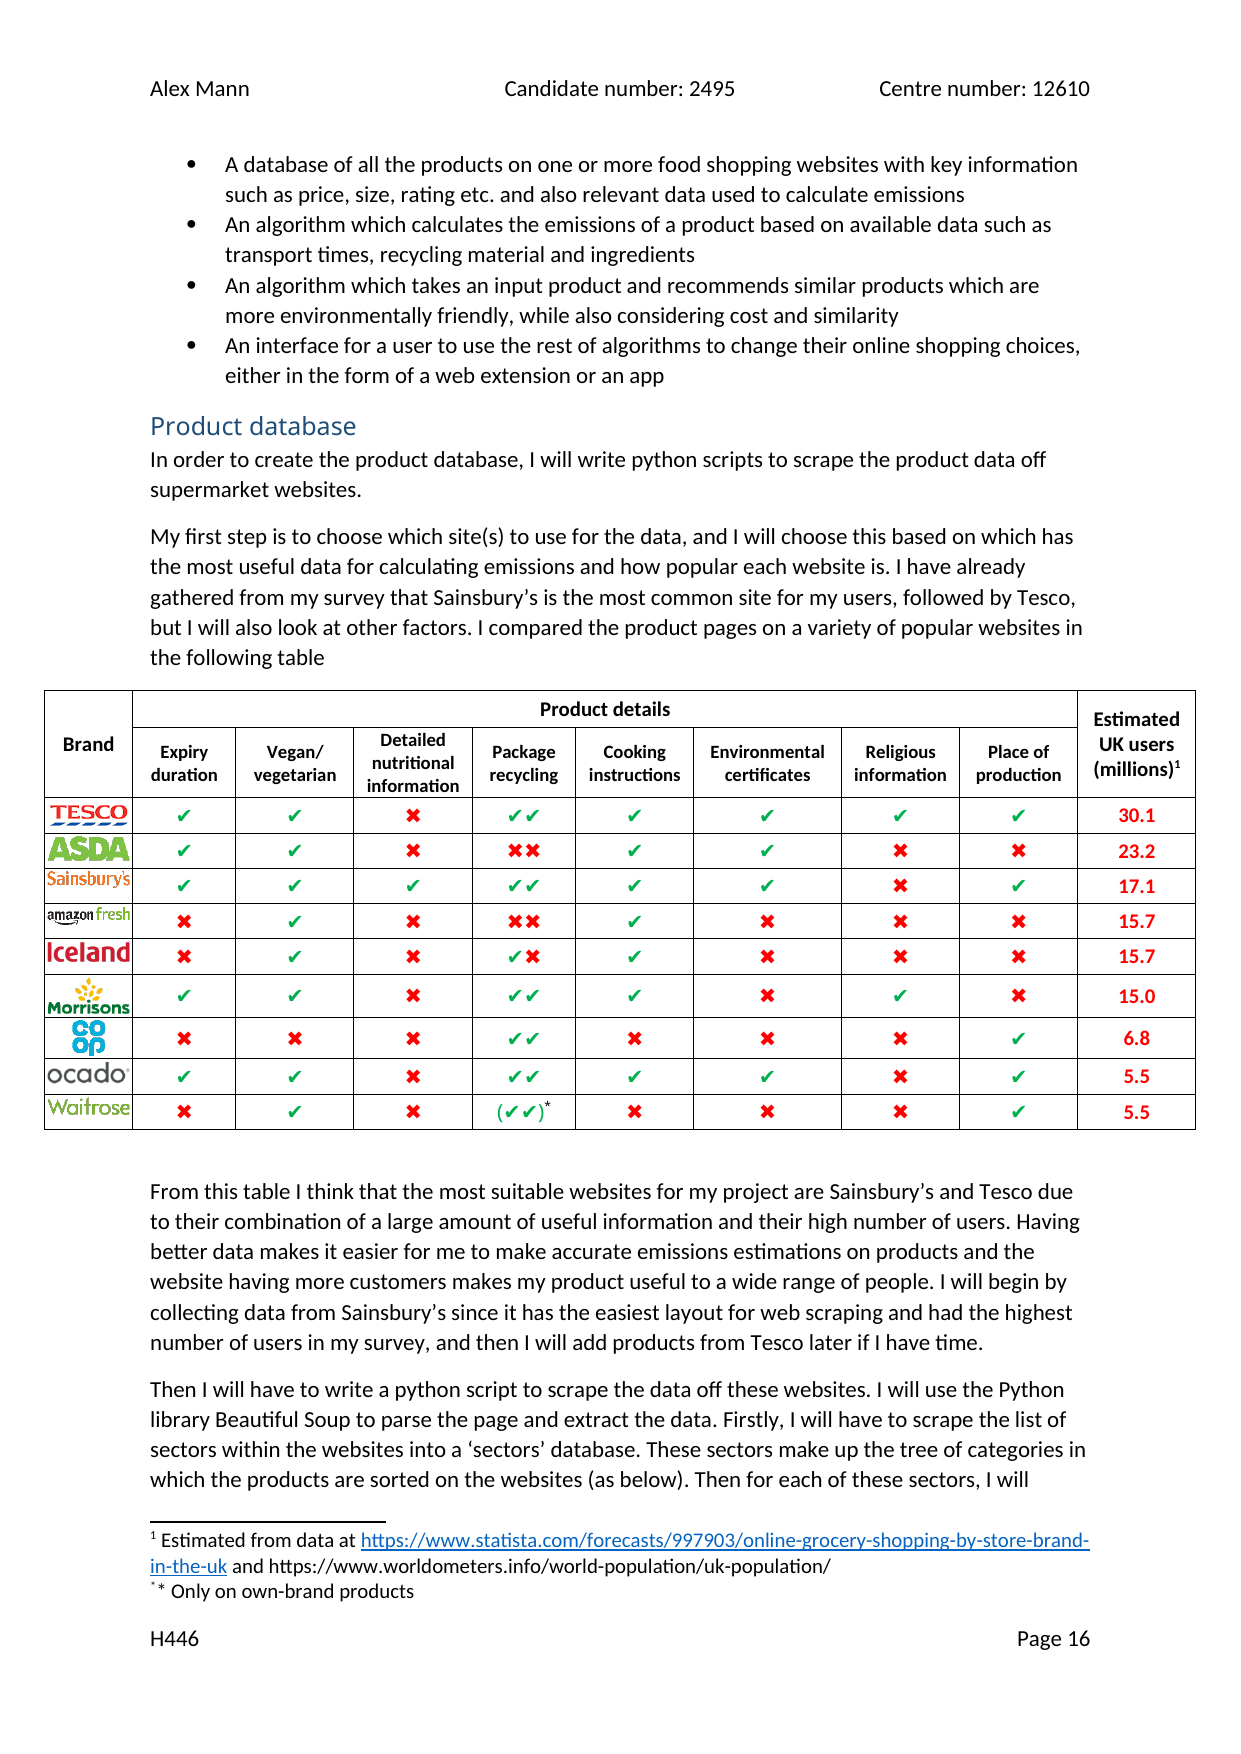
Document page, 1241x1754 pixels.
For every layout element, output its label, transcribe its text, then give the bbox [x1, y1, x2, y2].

table_cell ✔ [694, 1059, 841, 1093]
picture [47, 942, 130, 962]
table_cell ✖ [236, 1018, 353, 1058]
picture [84, 1034, 94, 1040]
table_cell [45, 834, 132, 868]
table_cell ✖ [842, 834, 959, 868]
table_cell Vegan/ vegetarian [236, 728, 353, 797]
table_cell ✖ [694, 904, 841, 938]
table_cell 30.1 [1078, 798, 1195, 832]
table_cell [45, 904, 132, 938]
table_cell ✔ [960, 869, 1077, 903]
table_cell ✖ [694, 975, 841, 1017]
table_cell [45, 1095, 132, 1129]
table_cell 23.2 [1078, 834, 1195, 868]
table_cell ✔ [694, 869, 841, 903]
text From this table I think that the most suitable websites for my project are Sainsbury’s and Tesco due to their combination of a large amount of useful information and their high number of users. Having better data makes it easier for me to make accurate emissions estimations on products and the website having more customers makes my product useful to a wide range of people. I will begin by collecting data from Sainsbury’s since it has the easiest layout for web scraping and had the highest number of users in my survey, and then I will add products from Tesco later if I have time. [150, 1177, 1090, 1356]
table_cell ✔ [236, 939, 353, 974]
table_header Product details [133, 691, 1077, 727]
table_cell ✖ [842, 939, 959, 974]
subtitle Product database [150, 408, 1090, 442]
list A database of all the products on one or more food shopping websites with key information such as price, size, rating etc. and also relevant data used to calculate emissions [187, 150, 1090, 208]
picture [47, 1097, 130, 1115]
table_cell 5.5 [1078, 1095, 1195, 1129]
table_cell ✔✔ [473, 869, 575, 903]
picture [47, 1062, 130, 1084]
table_cell Detailed nutritional information [354, 728, 472, 797]
table_cell ✔✖ [473, 939, 575, 974]
list An interface for a user to use the rest of algorithms to change their online shopping choices, either in the form of a web extension or an app [187, 331, 1090, 389]
table_cell ✖ [354, 1059, 472, 1093]
text In order to create the product database, I will write python scripts to scrape the product data off supermarket websites. [150, 445, 1090, 503]
table_cell ✔ [576, 869, 693, 903]
table_cell ✖ [354, 904, 472, 938]
table_cell ✔ [842, 975, 959, 1017]
table_cell ✔ [236, 1059, 353, 1093]
table_cell Environmental certificates [694, 728, 841, 797]
table_cell ✔ [133, 975, 235, 1017]
table_cell ✔ [354, 869, 472, 903]
table_cell ✔ [960, 798, 1077, 832]
table_cell Religious information [842, 728, 959, 797]
picture [47, 801, 130, 828]
table_cell [45, 869, 132, 903]
table_cell ✖ [960, 939, 1077, 974]
table_header Brand [45, 691, 132, 797]
table_cell ✖ [960, 834, 1077, 868]
table_cell ✖ [354, 1018, 472, 1058]
table_cell ✔✔ [473, 1059, 575, 1093]
table_cell 17.1 [1078, 869, 1195, 903]
table_cell ✖ [842, 904, 959, 938]
table_cell Expiry duration [133, 728, 235, 797]
table_cell ✔ [694, 834, 841, 868]
picture [72, 1051, 88, 1056]
table_cell 15.7 [1078, 939, 1195, 974]
table_cell ✖ [842, 1018, 959, 1058]
table_cell ✔ [236, 904, 353, 938]
table_cell ✖✖ [473, 834, 575, 868]
table_cell [45, 939, 132, 974]
picture [47, 836, 130, 861]
table_cell ✔ [576, 798, 693, 832]
table_cell ✔ [236, 869, 353, 903]
table_cell 15.7 [1078, 904, 1195, 938]
table_cell ✔ [960, 1059, 1077, 1093]
table_cell ✖ [694, 939, 841, 974]
table_cell ✖ [133, 939, 235, 974]
table_cell ✔ [133, 834, 235, 868]
table_cell ✔✔ [473, 798, 575, 832]
table_cell ✔✔ [473, 1018, 575, 1058]
table_cell ✔ [133, 869, 235, 903]
table_cell ✔✔ [473, 975, 575, 1017]
table_cell ✖ [694, 1095, 841, 1129]
table_cell ✖ [842, 1059, 959, 1093]
table_cell ✖ [842, 1095, 959, 1129]
table_cell [45, 798, 132, 832]
table_cell Package recycling [473, 728, 575, 797]
table_cell ✖ [694, 1018, 841, 1058]
table_cell ✔ [576, 1059, 693, 1093]
table_cell ✔ [133, 1059, 235, 1093]
table_cell ✔ [133, 798, 235, 832]
table_cell ✔ [576, 834, 693, 868]
table_cell ✔ [576, 939, 693, 974]
table_cell ✔ [236, 798, 353, 832]
table_cell ✖ [354, 939, 472, 974]
picture [47, 871, 130, 888]
table_cell ✔ [236, 1095, 353, 1129]
table_cell ✖✖ [473, 904, 575, 938]
table_cell Cooking instructions [576, 728, 693, 797]
table_header Estimated UK users (millions) [1078, 691, 1195, 797]
table_cell 5.5 [1078, 1059, 1195, 1093]
table_cell ✔ [576, 904, 693, 938]
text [150, 1375, 1090, 1493]
table_cell ✔ [236, 975, 353, 1017]
table_cell ✖ [354, 975, 472, 1017]
table_cell ✖ [133, 904, 235, 938]
table_cell ✖ [576, 1018, 693, 1058]
table_cell [45, 1059, 132, 1093]
table_cell ✖ [133, 1018, 235, 1058]
picture [47, 907, 130, 925]
table_cell ✖ [354, 1095, 472, 1129]
table_cell ✖ [960, 904, 1077, 938]
table_cell ✖ [960, 975, 1077, 1017]
table_cell ✔ [694, 798, 841, 832]
table_cell ✖ [354, 834, 472, 868]
table_cell ✖ [842, 869, 959, 903]
table_cell ✔ [576, 975, 693, 1017]
table_cell [45, 1018, 132, 1058]
table_cell ✔ [842, 798, 959, 832]
list An algorithm which takes an input product and recommends similar products which are more environmentally friendly, while also considering cost and similarity [187, 271, 1090, 329]
table_cell (✔✔)* [473, 1095, 575, 1129]
picture [95, 1051, 105, 1056]
picture [47, 977, 130, 1014]
table_cell 6.8 [1078, 1018, 1195, 1058]
table_cell ✔ [960, 1018, 1077, 1058]
table_cell 15.0 [1078, 975, 1195, 1017]
table_cell ✔ [236, 834, 353, 868]
table_cell Place of production [960, 728, 1077, 797]
table_cell ✖ [354, 798, 472, 832]
text My first step is to choose which site(s) to use for the data, and I will choose this based on which has the most useful data for calculating emissions and how popular each website is. I have already gathered from my survey that Sainsbury’s is the most common site for my users, followed by Tesco, but I will also look at other factors. I compared the product pages on a variety of popular websites in the following table [150, 522, 1090, 671]
table_cell [45, 975, 132, 1017]
table_cell ✖ [576, 1095, 693, 1129]
table_cell ✔ [960, 1095, 1077, 1129]
list An algorithm which calculates the emissions of a product based on available data such as transport times, recycling material and ingredients [187, 210, 1090, 269]
table_cell ✖ [133, 1095, 235, 1129]
